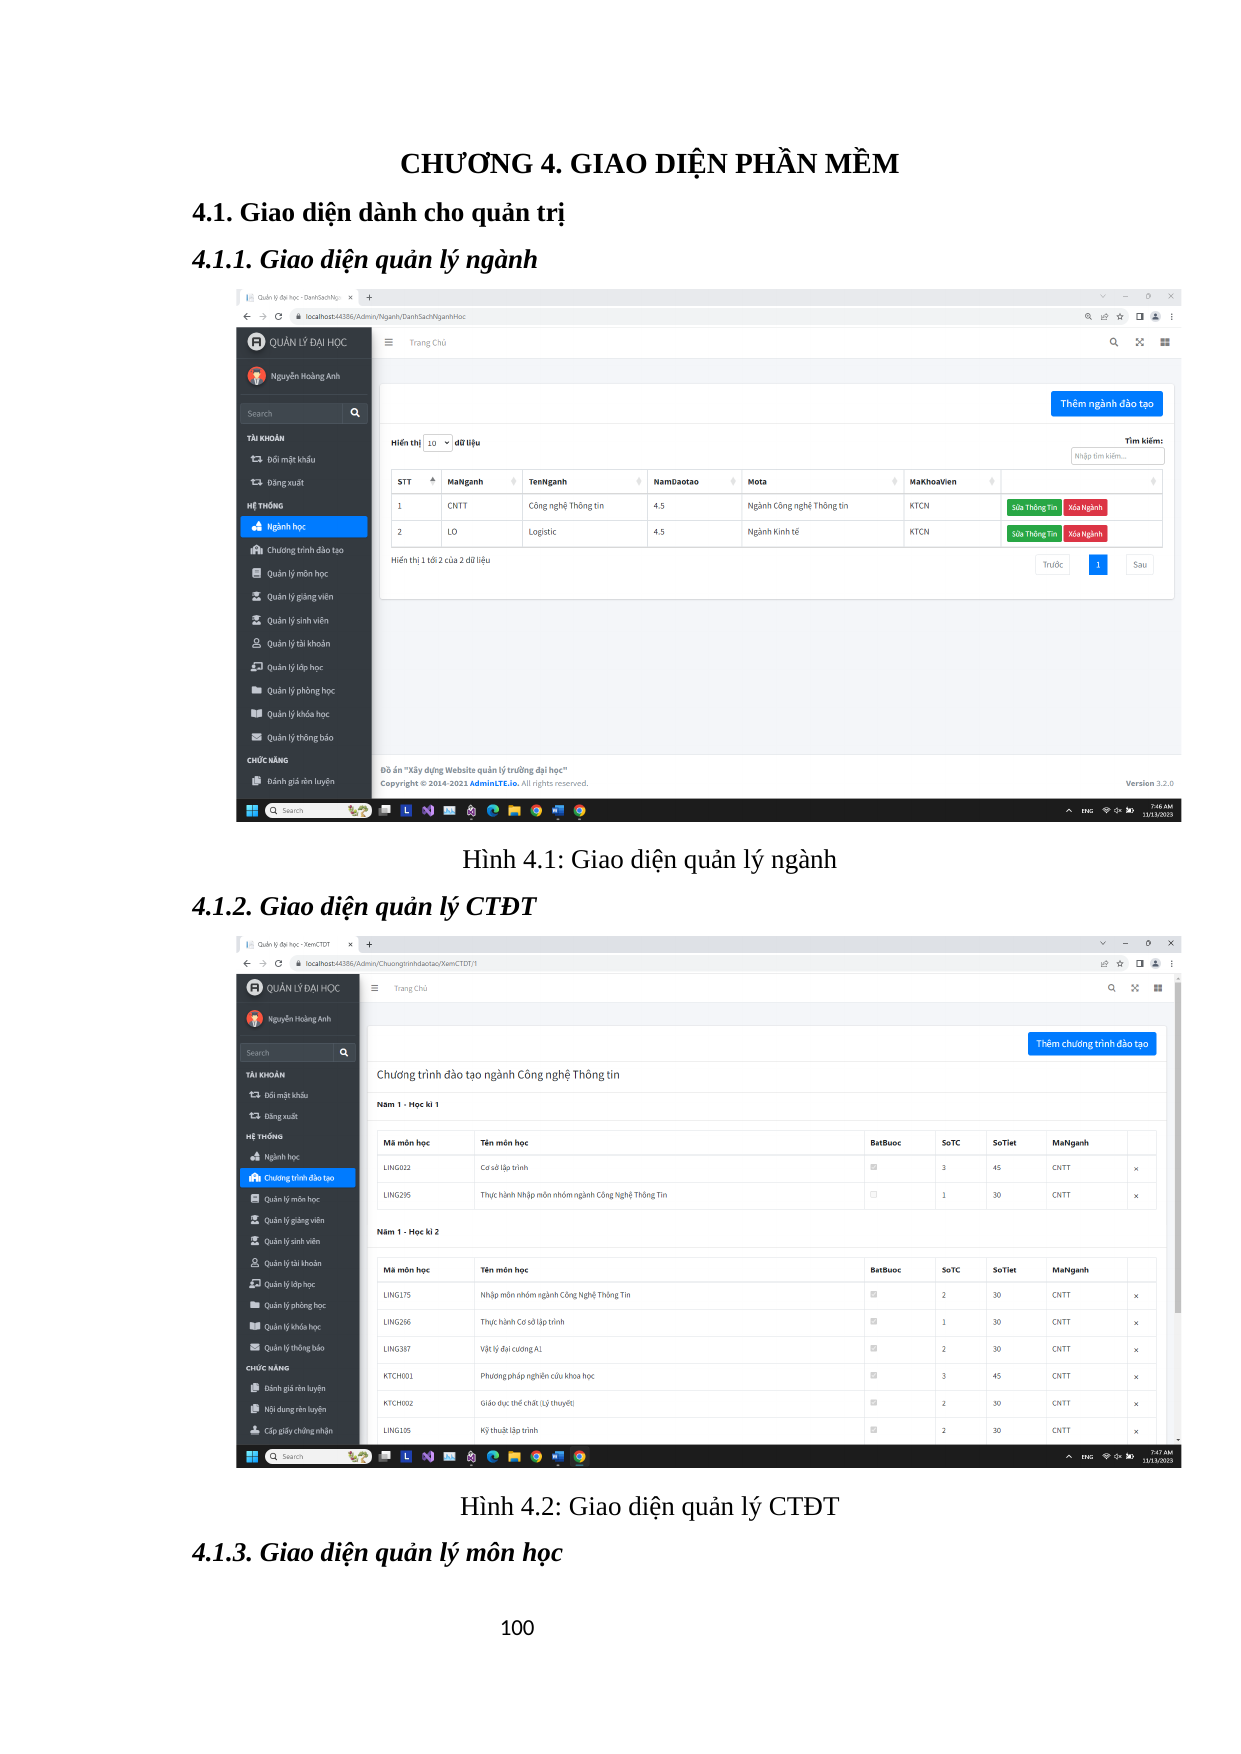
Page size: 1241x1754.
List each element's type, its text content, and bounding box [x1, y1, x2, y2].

list 4.1.3. Giao diện quản lý môn học [177, 1536, 1122, 1568]
list Hình 4.1: Giao diện quản lý ngành [177, 843, 1122, 874]
list 4.1.2. Giao diện quản lý CTĐT [177, 890, 1122, 921]
text CHƯƠNG 4. GIAO DIỆN PHẦN MỀM [177, 146, 1122, 180]
list 4.1.1. Giao diện quản lý ngành [177, 243, 1122, 274]
picture [236, 936, 1182, 1468]
picture [236, 289, 1182, 822]
list 4.1. Giao diện dành cho quản trị [192, 196, 1122, 228]
list Hình 4.2: Giao diện quản lý CTĐT [177, 1490, 1122, 1521]
